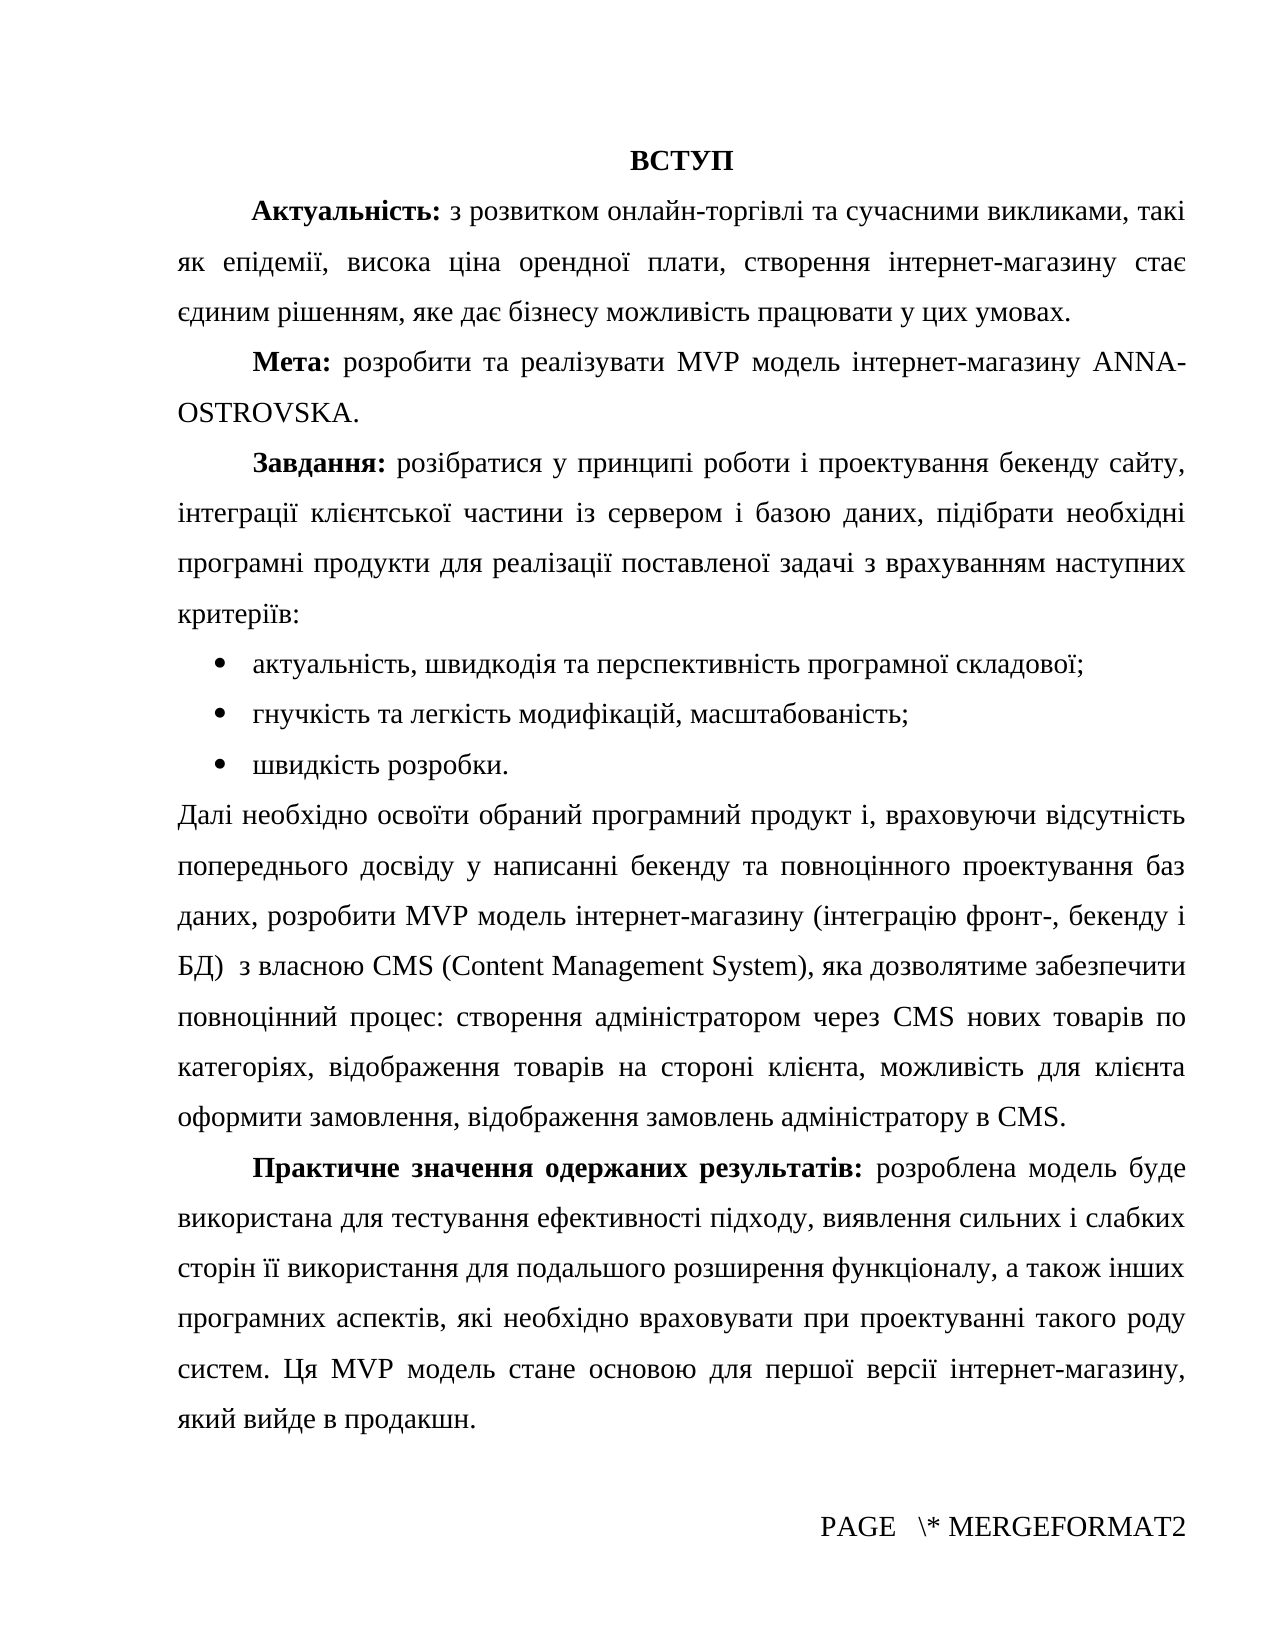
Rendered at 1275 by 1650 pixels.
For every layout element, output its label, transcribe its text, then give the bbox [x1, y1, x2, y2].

text Практичне значення одержаних результатів: розроблена модель буде використана для тестування ефективності підходу, виявлення сильних і слабких сторін її використання для подальшого розширення функціоналу, а також інших програмних аспектів, які необхідно враховувати при проектуванні такого роду систем. Ця MVP модель стане основою для першої версії інтернет-магазину, який вийде в продакшн. [177, 1150, 1186, 1435]
text Мета: розробити та реалізувати MVP модель інтернет-магазину ANNA-OSTROVSKA. [177, 344, 1186, 428]
list актуальність, швидкодія та перспективність програмної складової; [215, 646, 1186, 680]
list швидкість розробки. [215, 747, 1186, 781]
subtitle ВСТУП [177, 143, 1186, 177]
text Завдання: розібратися у принципі роботи і проектування бекенду сайту, інтеграції клієнтської частини із сервером і базою даних, підібрати необхідні програмні продукти для реалізації поставленої задачі з врахуванням наступних критеріїв: [177, 445, 1186, 629]
text Далі необхідно освоїти обраний програмний продукт і, враховуючи відсутність попереднього досвіду у написанні бекенду та повноцінного проектування баз даних, розробити MVP модель інтернет-магазину (інтеграцію фронт-, бекенду і БД) з власною CMS (Content Management System), яка дозволятиме забезпечити повноцінний процес: створення адміністратором через CMS нових товарів по категоріях, відображення товарів на стороні клієнта, можливість для клієнта оформити замовлення, відображення замовлень адміністратору в CMS. [177, 797, 1186, 1133]
list гнучкість та легкість модифікацій, масштабованість; [215, 697, 1186, 730]
text Актуальність: з розвитком онлайн-торгівлі та сучасними викликами, такі як епідемії, висока ціна орендної плати, створення інтернет-магазину стає єдиним рішенням, яке дає бізнесу можливість працювати у цих умовах. [177, 193, 1186, 328]
